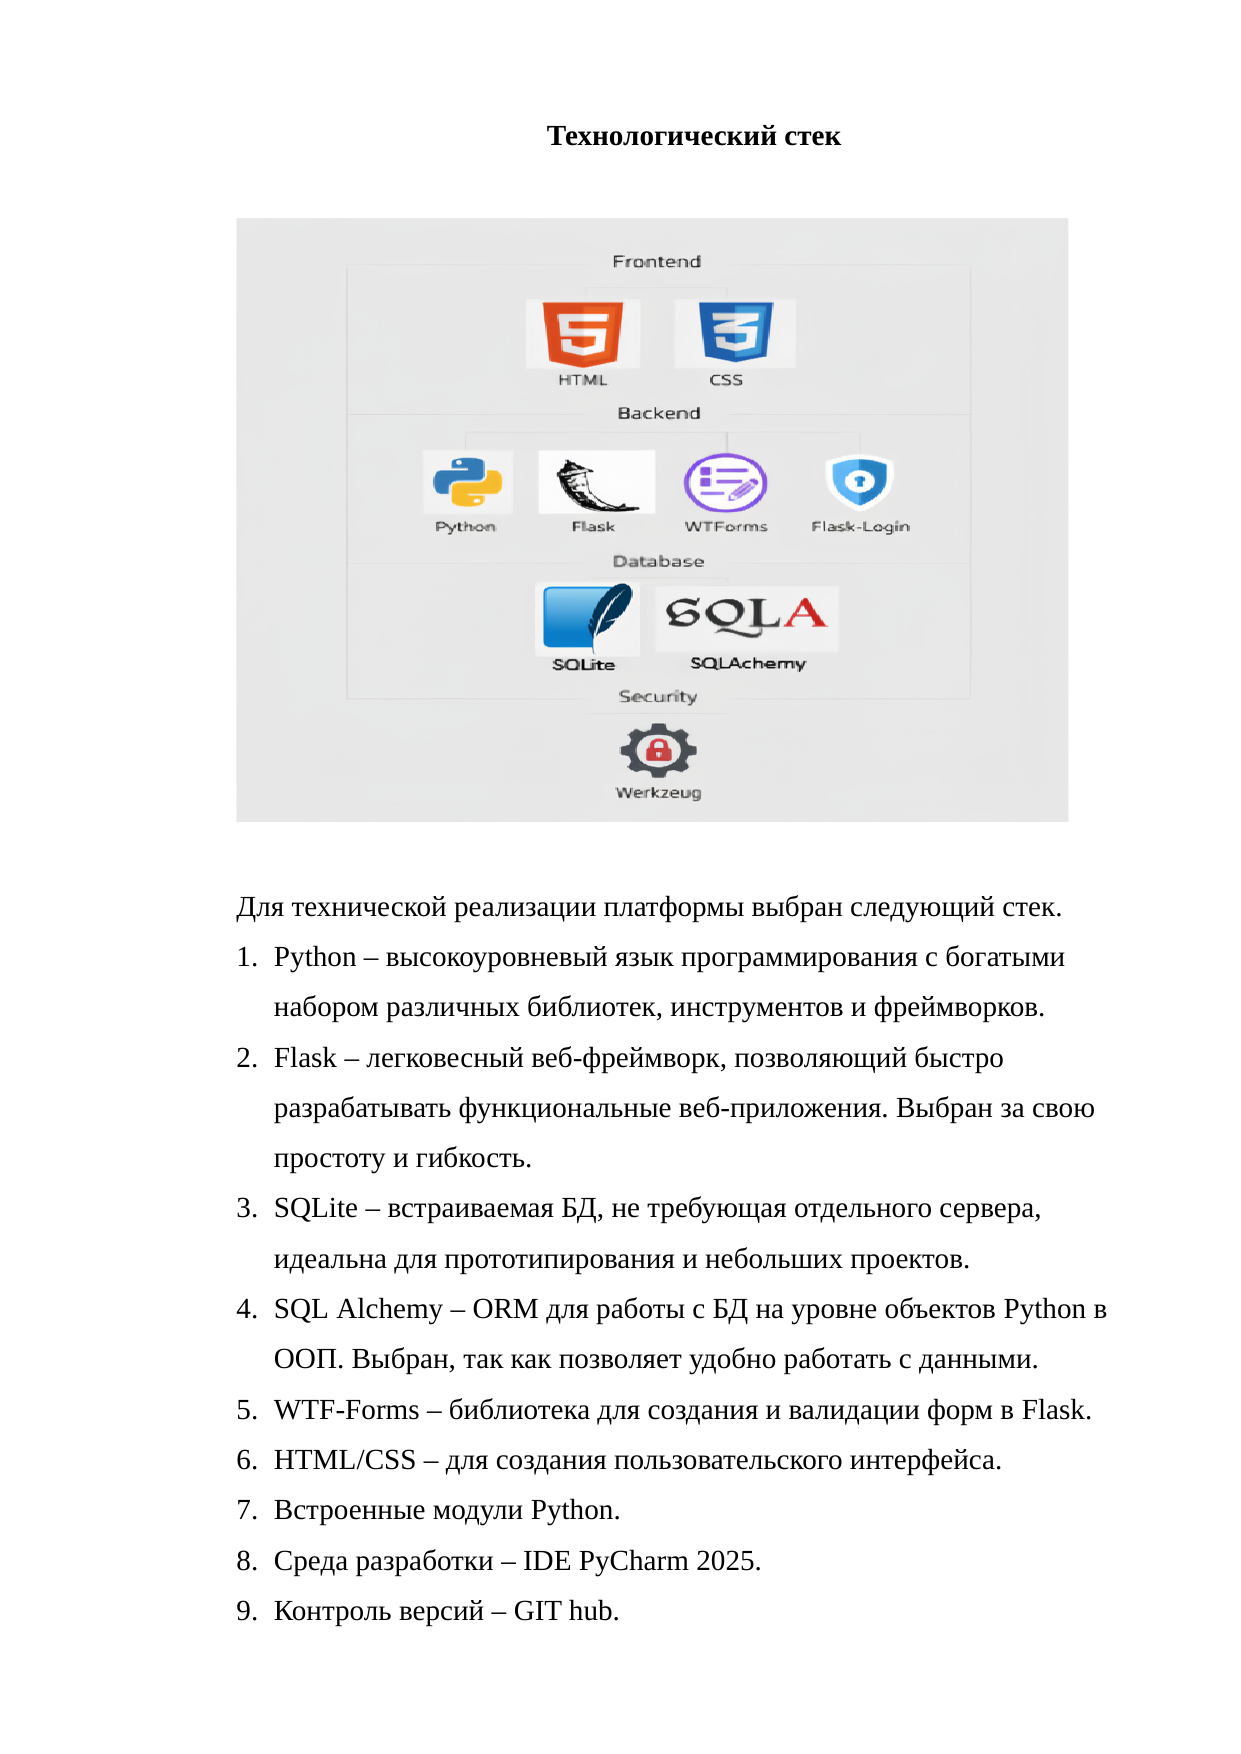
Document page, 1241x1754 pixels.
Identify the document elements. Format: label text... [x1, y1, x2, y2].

list Встроенные модули Python. [236, 1492, 1152, 1526]
list SQLite – встраиваемая БД, не требующая отдельного сервера, идеальна для прототипирования и небольших проектов. [236, 1191, 1152, 1274]
list Среда разработки – IDE PyCharm 2025. [236, 1543, 1152, 1576]
list Для технической реализации платформы выбран следующий стек. [236, 889, 1152, 922]
list SQL Alchemy – ORM для работы с БД на уровне объектов Python в ООП. Выбран, так как позволяет удобно работать с данными. [236, 1291, 1152, 1375]
list Технологический стек [236, 118, 1152, 152]
list Flask – легковесный веб-фреймворк, позволяющий быстро разрабатывать функциональные веб-приложения. Выбран за свою простоту и гибкость. [236, 1040, 1152, 1174]
list Контроль версий – GIT hub. [236, 1593, 1152, 1627]
list Python – высокоуровневый язык программирования с богатыми набором различных библиотек, инструментов и фреймворков. [236, 939, 1152, 1023]
list WTF-Forms – библиотека для создания и валидации форм в Flask. [236, 1392, 1152, 1425]
list HTML/CSS – для создания пользовательского интерфейса. [236, 1442, 1152, 1476]
picture [236, 218, 1071, 822]
